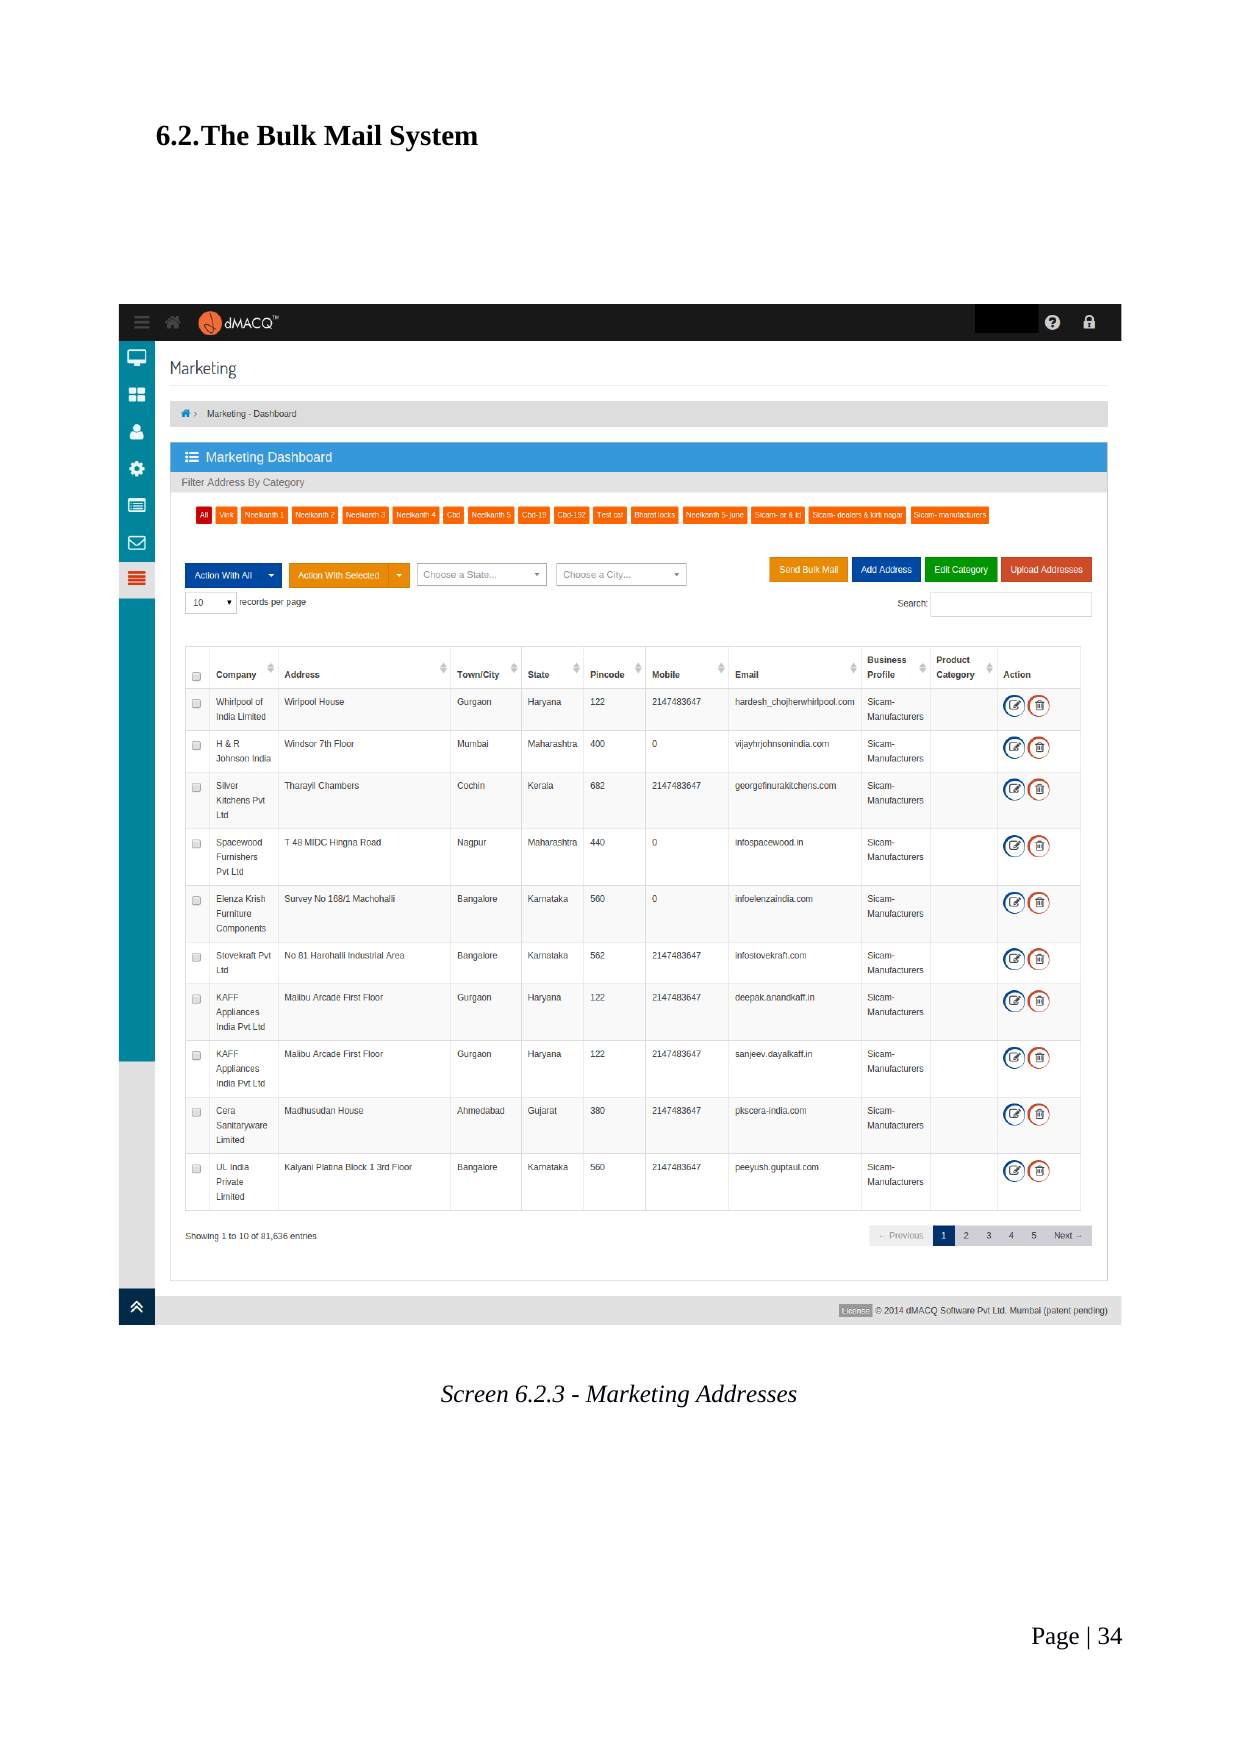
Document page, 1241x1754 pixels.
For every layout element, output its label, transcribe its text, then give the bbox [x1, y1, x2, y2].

subtitle The Bulk Mail System [156, 118, 1122, 152]
picture [118, 304, 1122, 1325]
